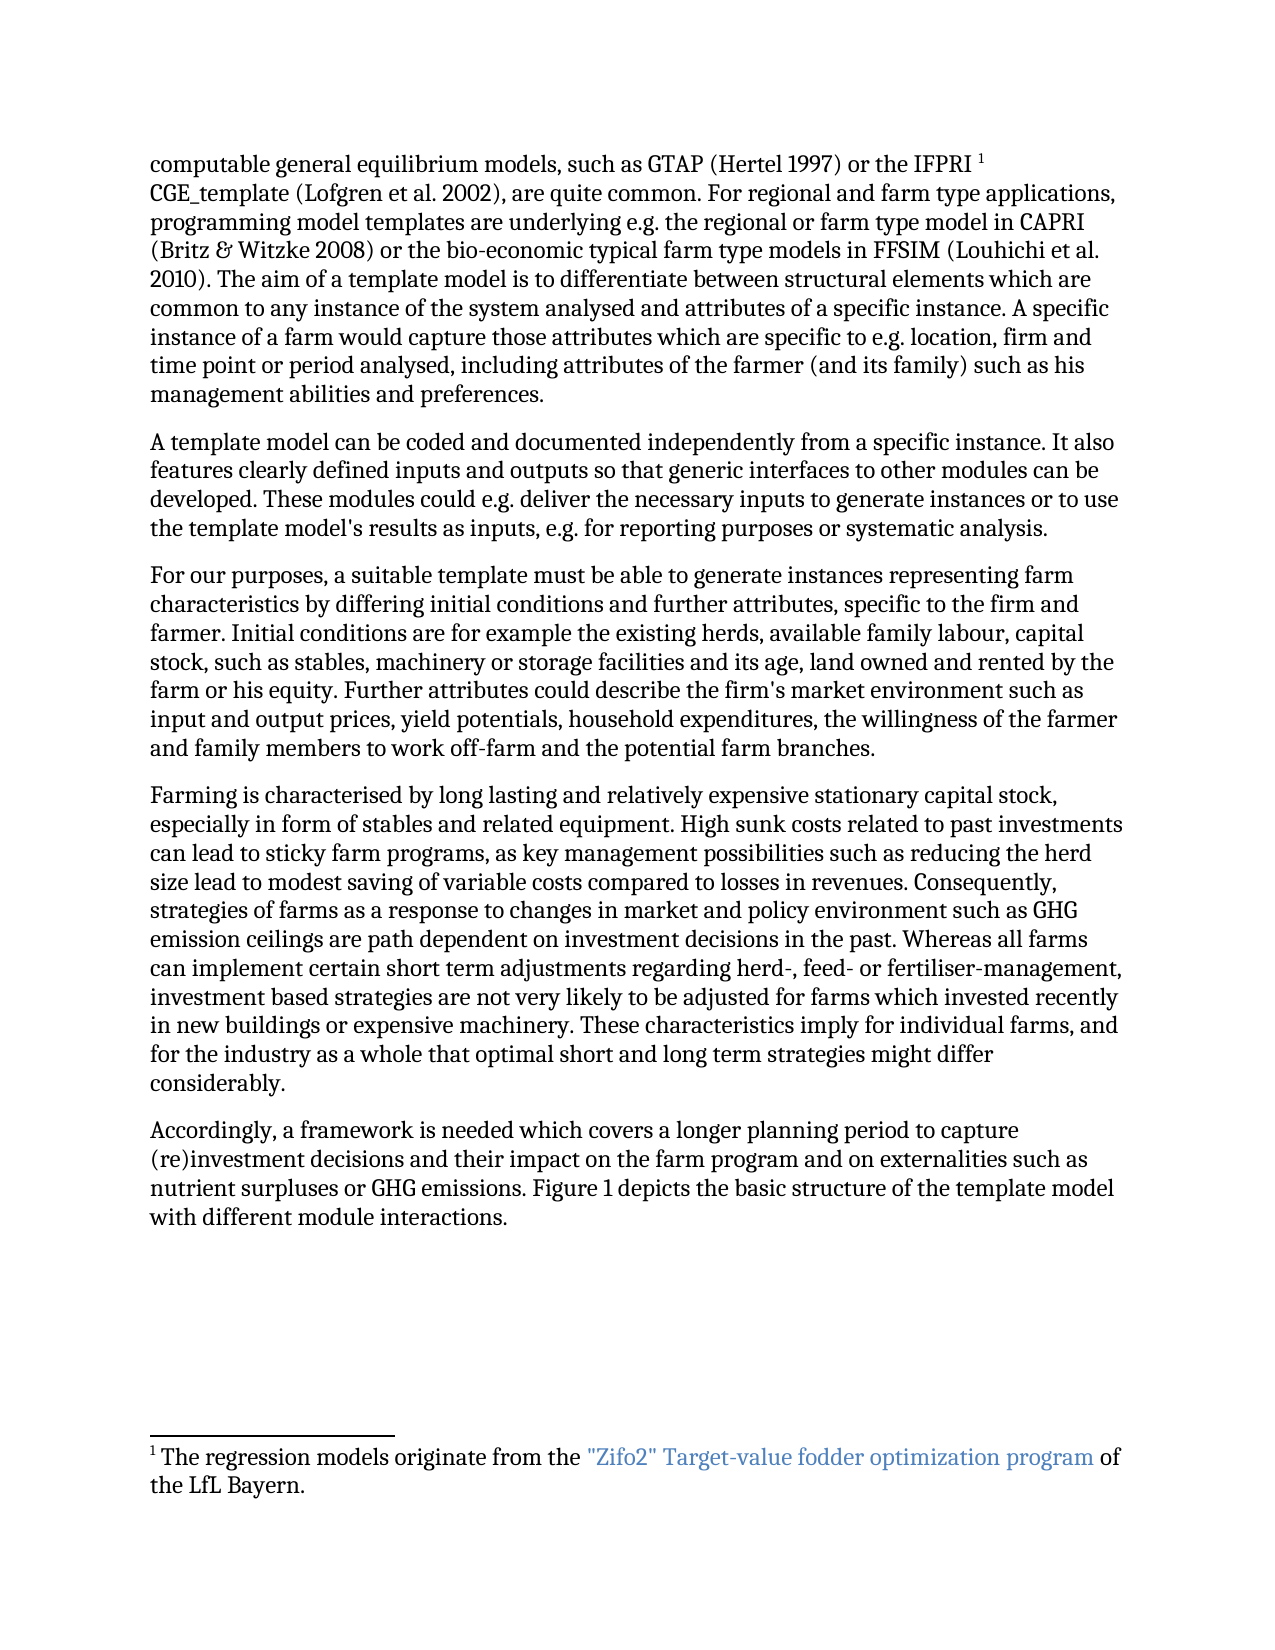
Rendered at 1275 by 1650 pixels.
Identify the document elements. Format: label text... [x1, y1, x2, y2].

text Accordingly, a framework is needed which covers a longer planning period to capture (re)investment decisions and their impact on the farm program and on externalities such as nutrient surpluses or GHG emissions. Figure 1 depicts the basic structure of the template model with different module interactions. [150, 1116, 1125, 1231]
text For our purposes, a suitable template must be able to generate instances representing farm characteristics by differing initial conditions and further attributes, specific to the firm and farmer. Initial conditions are for example the existing herds, available family labour, capital stock, such as stables, machinery or storage facilities and its age, land owned and rented by the farm or his equity. Further attributes could describe the firm's market environment such as input and output prices, yield potentials, household expenditures, the willingness of the farmer and family members to work off-farm and the potential farm branches. [150, 561, 1125, 762]
text Farming is characterised by long lasting and relatively expensive stationary capital stock, especially in form of stables and related equipment. High sunk costs related to past investments can lead to sticky farm programs, as key management possibilities such as reducing the herd size lead to modest saving of variable costs compared to losses in revenues. Consequently, strategies of farms as a response to changes in market and policy environment such as GHG emission ceilings are path dependent on investment decisions in the past. Whereas all farms can implement certain short term adjustments regarding herd-, feed- or fertiliser-management, investment based strategies are not very likely to be adjusted for farms which invested recently in new buildings or expensive machinery. These characteristics imply for individual farms, and for the industry as a whole that optimal short and long term strategies might differ considerably. [150, 781, 1125, 1097]
text A template model can be coded and documented independently from a specific instance. It also features clearly defined inputs and outputs so that generic interfaces to other modules can be developed. These modules could e.g. deliver the necessary inputs to generate instances or to use the template model's results as inputs, e.g. for reporting purposes or systematic analysis. [150, 427, 1125, 542]
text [150, 150, 1125, 409]
